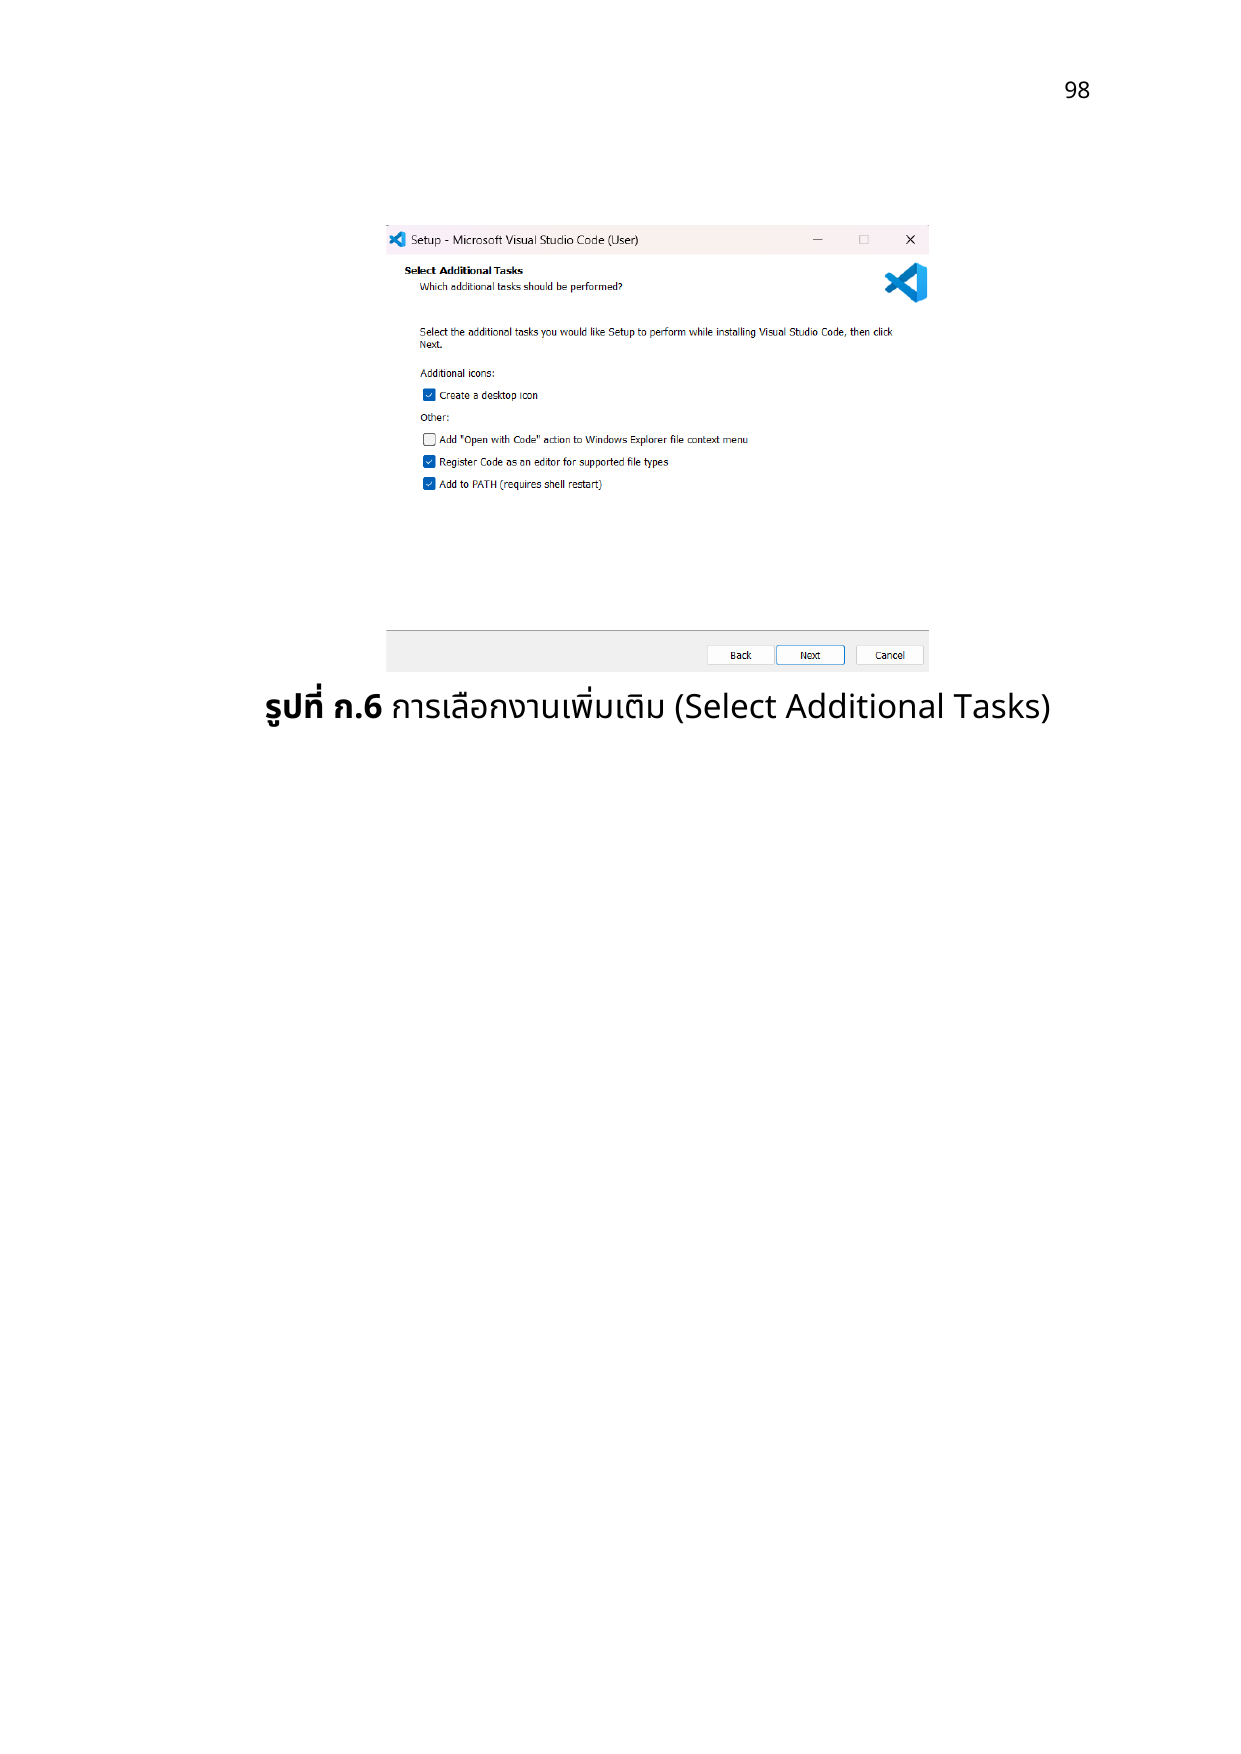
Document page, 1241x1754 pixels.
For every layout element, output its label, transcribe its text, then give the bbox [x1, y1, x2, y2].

picture [386, 225, 929, 672]
subtitle รูปที่ ก.6 การเลือกงานเพิ่มเติม (Select Additional Tasks) [225, 683, 1090, 733]
